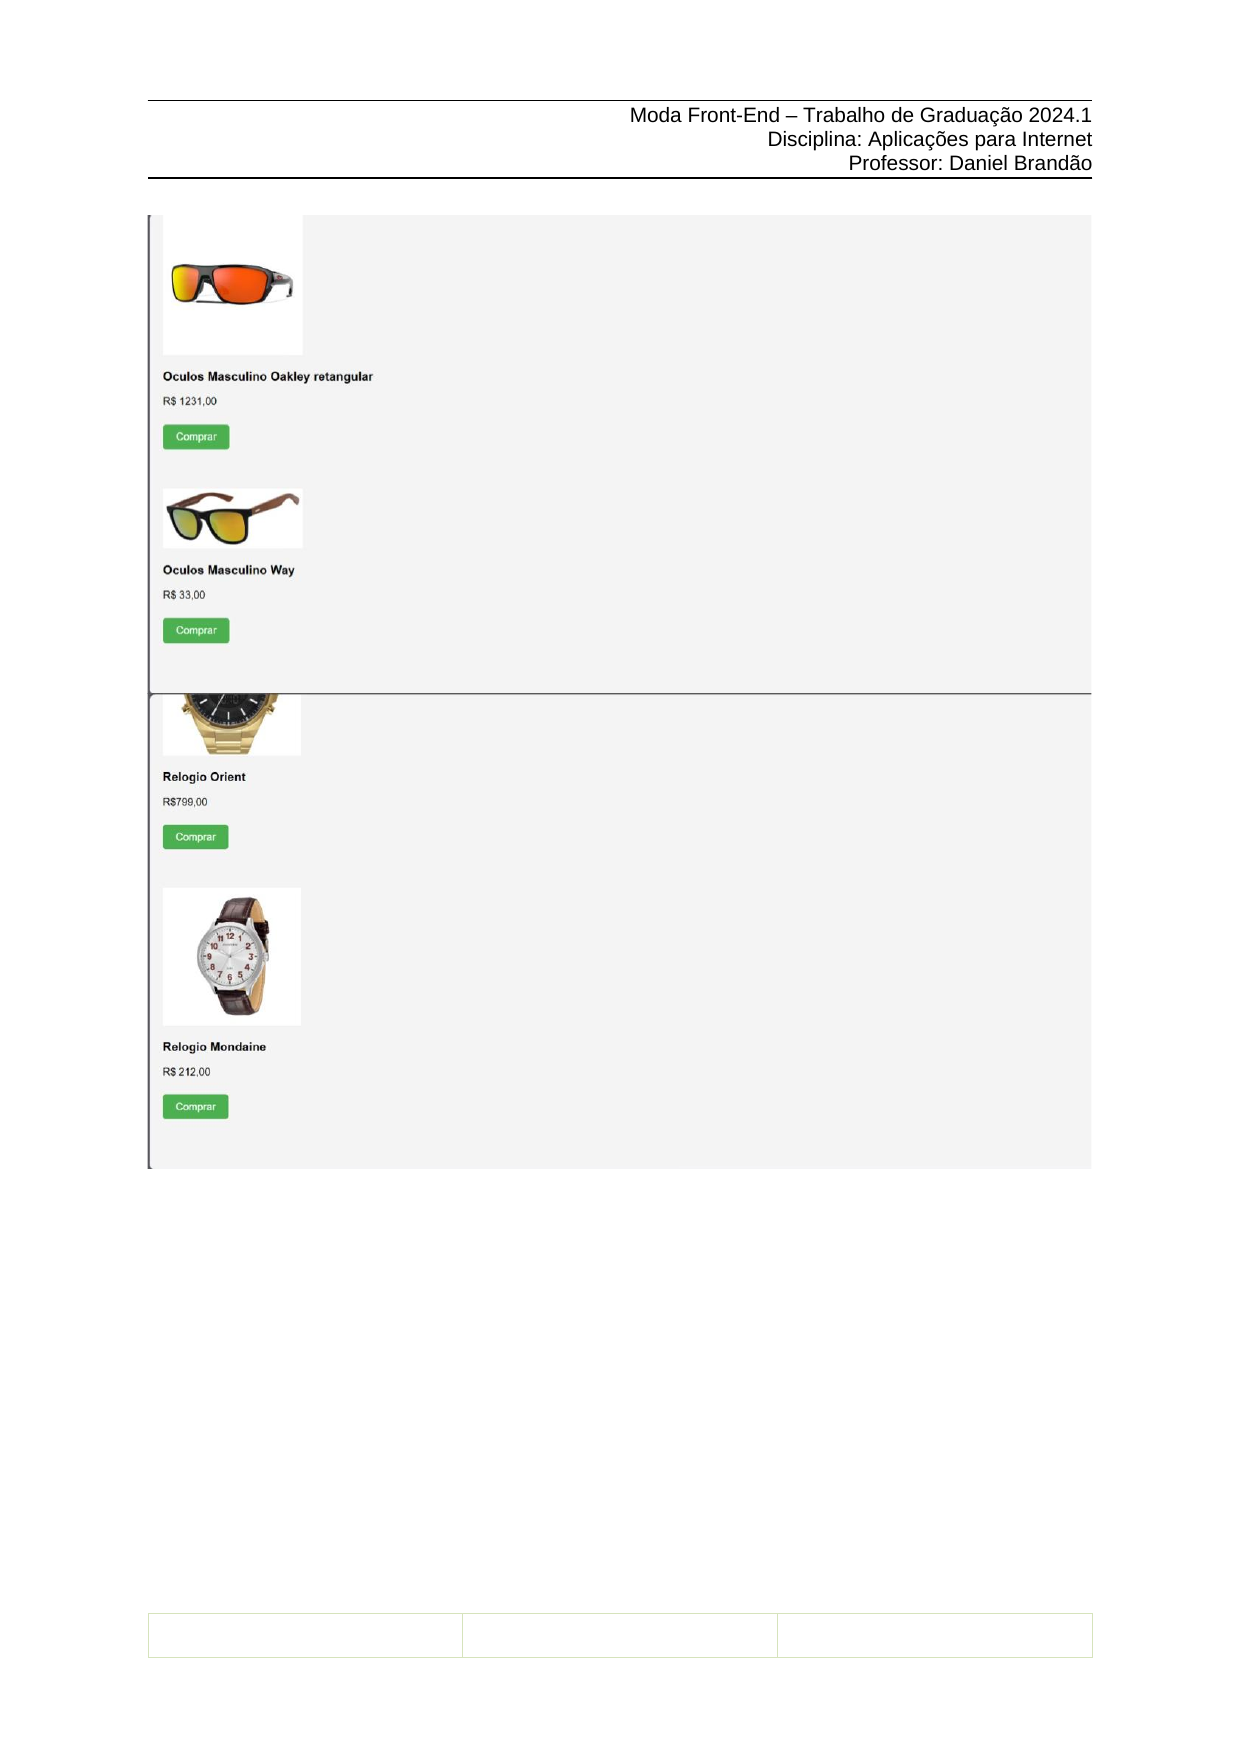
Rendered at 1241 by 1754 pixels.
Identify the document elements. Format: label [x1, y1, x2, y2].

picture [147, 215, 1092, 1169]
